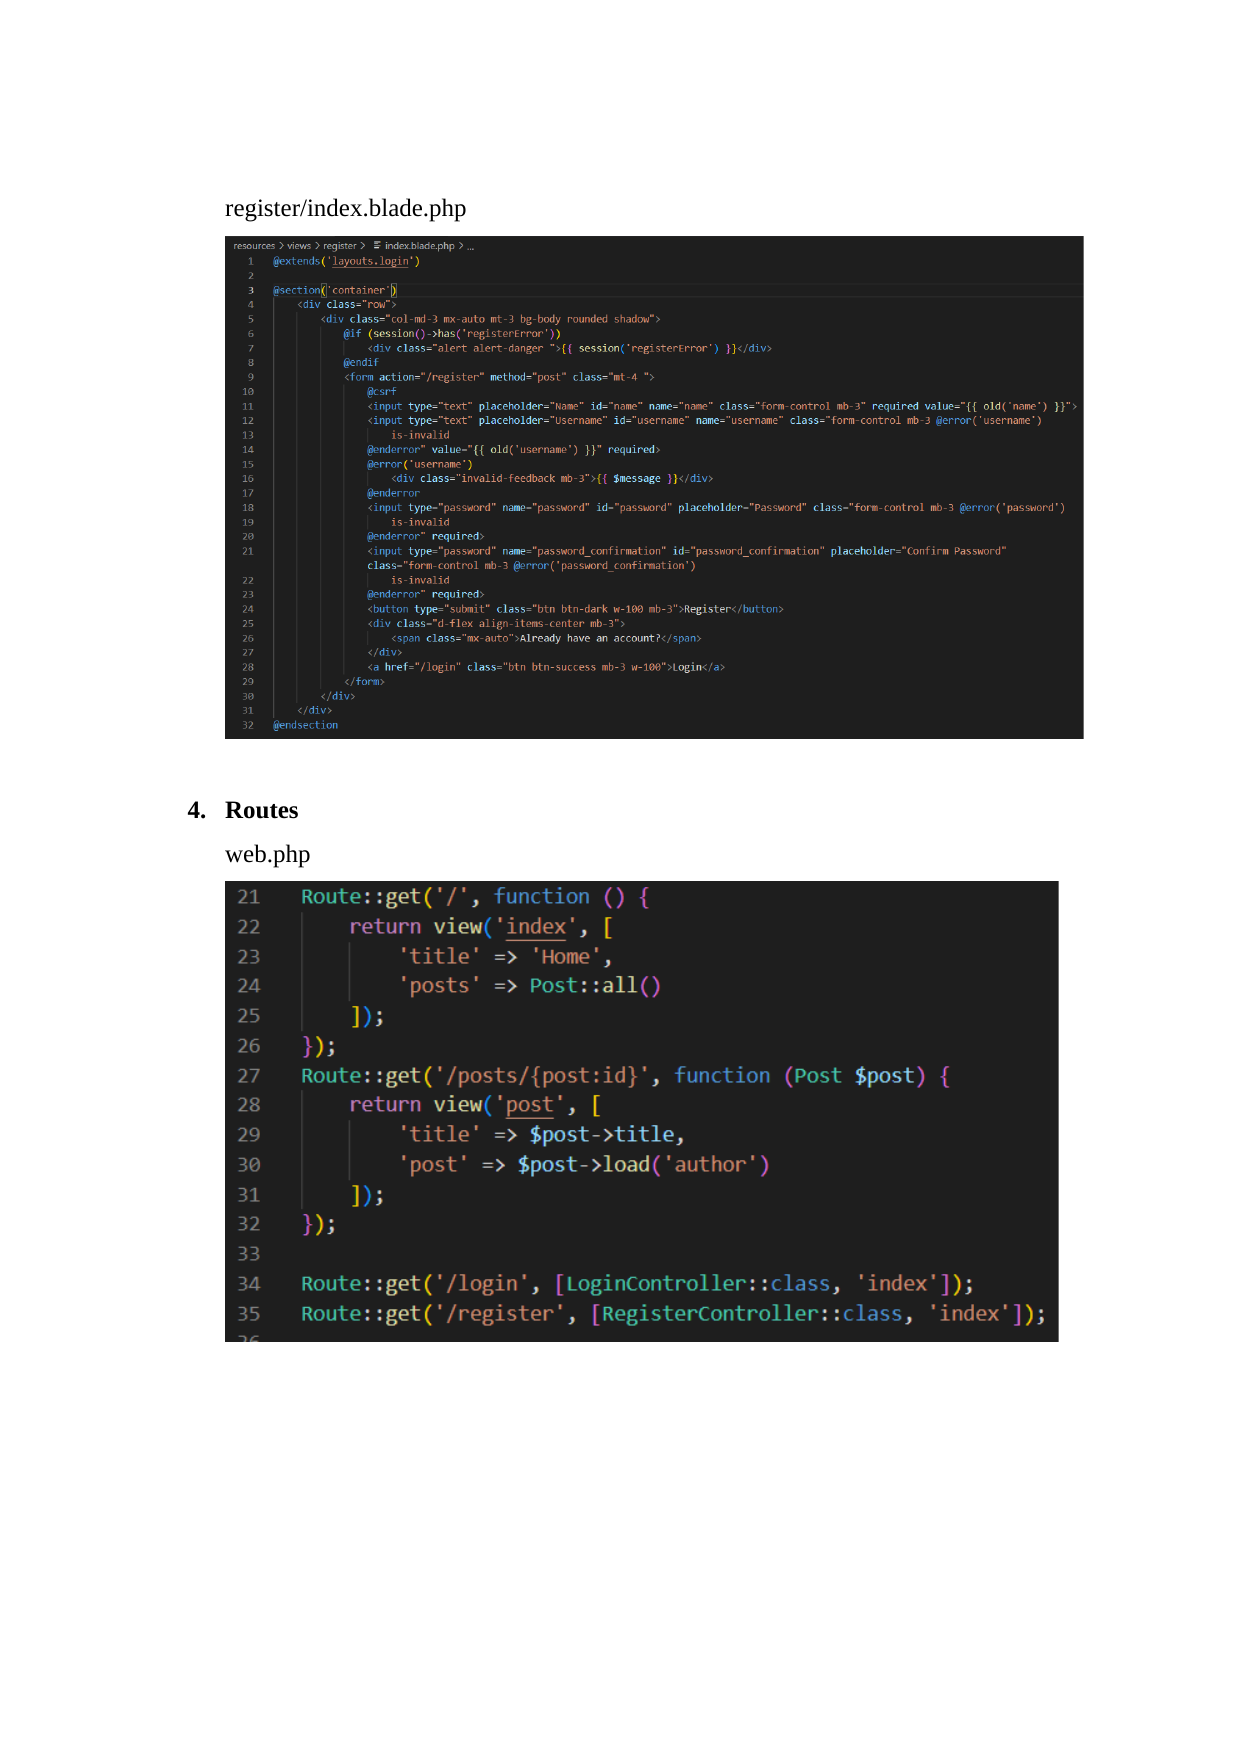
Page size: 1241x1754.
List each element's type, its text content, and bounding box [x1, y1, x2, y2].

picture [225, 236, 1084, 739]
list Routes [187, 796, 1090, 824]
picture [225, 881, 1059, 1342]
list web.php [225, 839, 1090, 867]
list register/index.blade.php [225, 193, 1090, 222]
